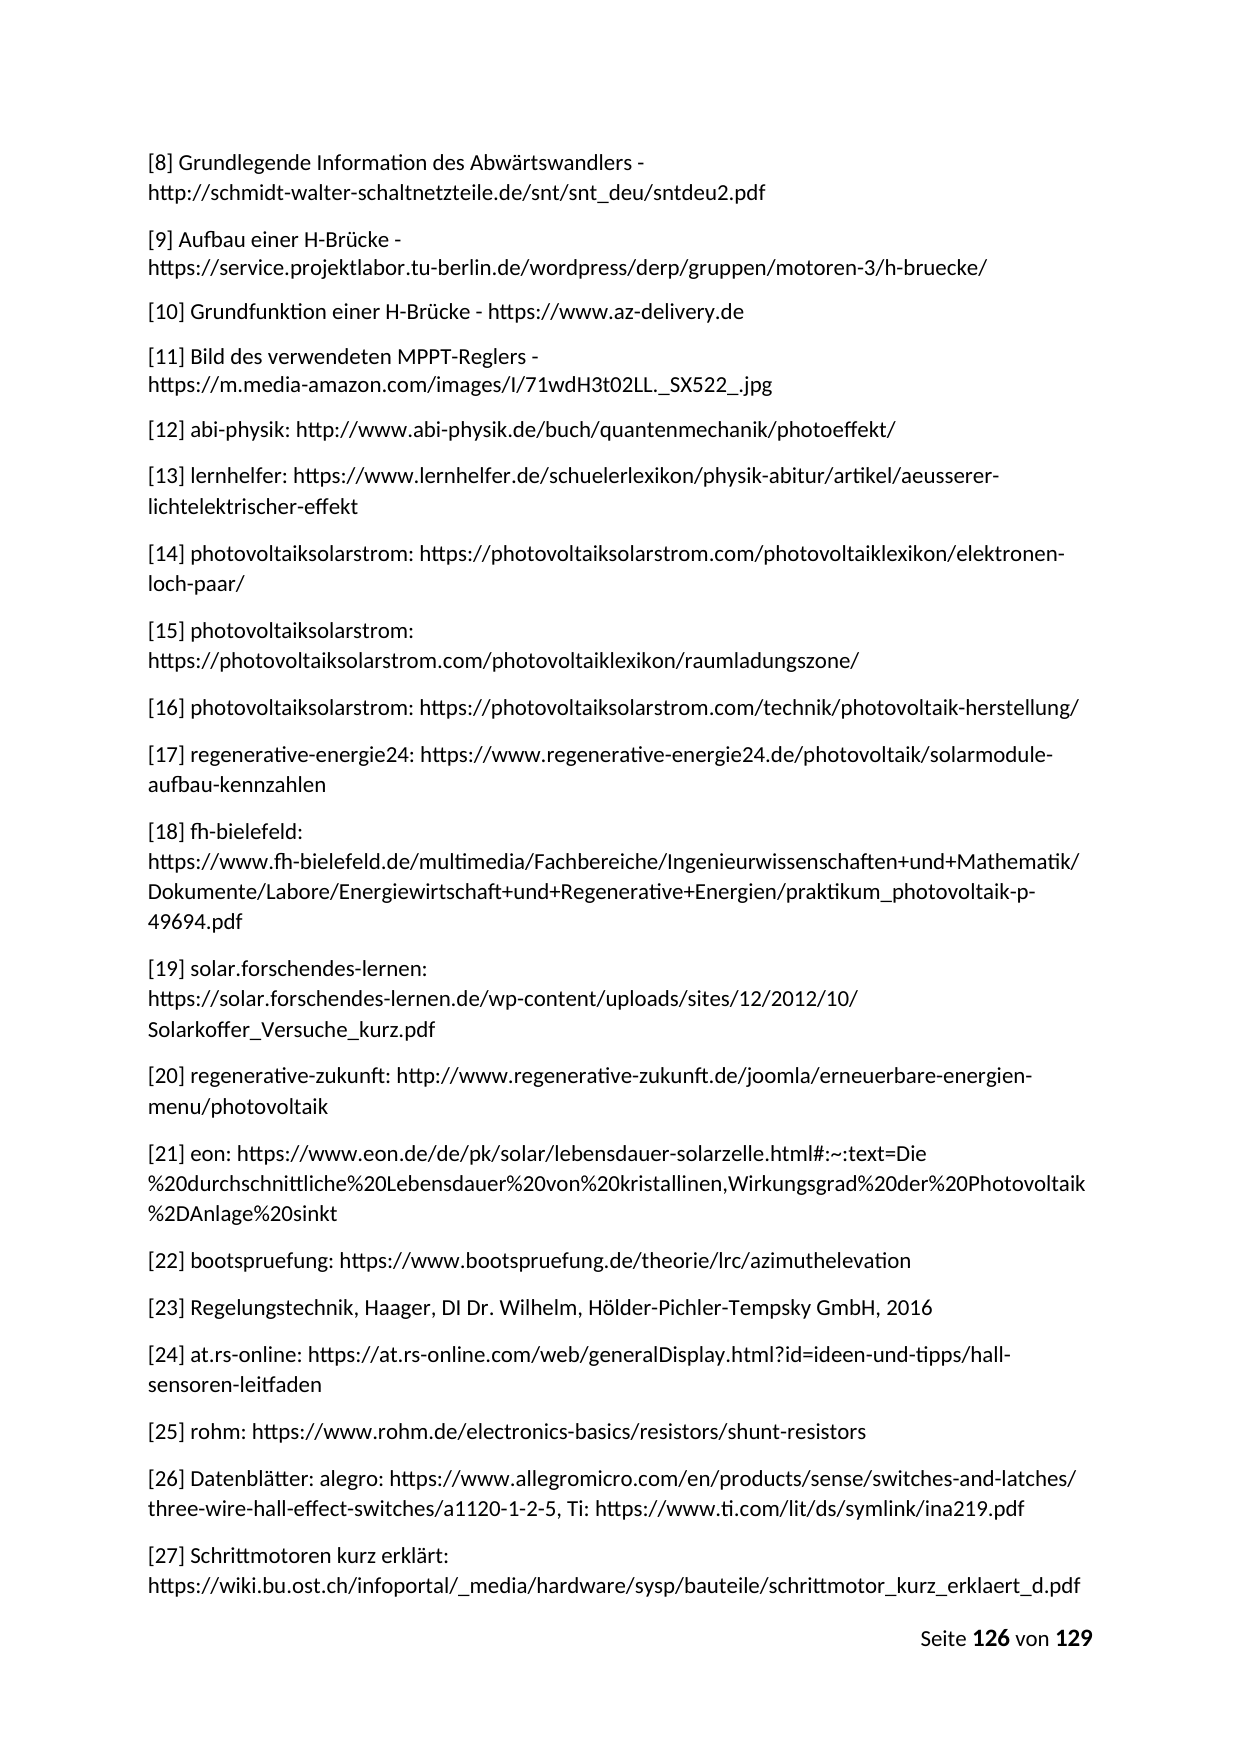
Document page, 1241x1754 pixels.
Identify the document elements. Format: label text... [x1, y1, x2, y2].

text [27] Schrittmotoren kurz erklärt: https://wiki.bu.ost.ch/infoportal/_media/hardware/sysp/bauteile/schrittmotor_kurz_erklaert_d.pdf [148, 1541, 1093, 1599]
text [22] bootspruefung: https://www.bootspruefung.de/theorie/lrc/azimuthelevation [148, 1246, 1093, 1274]
text [20] regenerative-zukunft: http://www.regenerative-zukunft.de/joomla/erneuerbare-energien-menu/photovoltaik [148, 1062, 1093, 1120]
text [25] rohm: https://www.rohm.de/electronics-basics/resistors/shunt-resistors [148, 1417, 1093, 1445]
text [19] solar.forschendes-lernen: https://solar.forschendes-lernen.de/wp-content/uploads/sites/12/2012/10/Solarkoffer_Versuche_kurz.pdf [148, 954, 1093, 1043]
text [26] Datenblätter: alegro: https://www.allegromicro.com/en/products/sense/switches-and-latches/three-wire-hall-effect-switches/a1120-1-2-5, Ti: https://www.ti.com/lit/ds/symlink/ina219.pdf [148, 1464, 1093, 1522]
text [8] Grundlegende Information des Abwärtswandlers - http://schmidt-walter-schaltnetzteile.de/snt/snt_deu/sntdeu2.pdf [148, 148, 1093, 206]
text [9] Aufbau einer H-Brücke - https://service.projektlabor.tu-berlin.de/wordpress/derp/gruppen/motoren-3/h-bruecke/ [148, 225, 1093, 281]
text [24] at.rs-online: https://at.rs-online.com/web/generalDisplay.html?id=ideen-und-tipps/hall-sensoren-leitfaden [148, 1340, 1093, 1398]
text [23] Regelungstechnik, Haager, DI Dr. Wilhelm, Hölder-Pichler-Tempsky GmbH, 2016 [148, 1293, 1093, 1321]
text [13] lernhelfer: https://www.lernhelfer.de/schuelerlexikon/physik-abitur/artikel/aeusserer-lichtelektrischer-effekt [148, 462, 1093, 520]
text [10] Grundfunktion einer H-Brücke - https://www.az-delivery.de [148, 297, 1093, 325]
text [12] abi-physik: http://www.abi-physik.de/buch/quantenmechanik/photoeffekt/ [148, 415, 1093, 443]
text [18] fh-bielefeld: https://www.fh-bielefeld.de/multimedia/Fachbereiche/Ingenieurwissenschaften+und+Mathematik/Dokumente/Labore/Energiewirtschaft+und+Regenerative+Energien/praktikum_photovoltaik-p-49694.pdf [148, 817, 1093, 936]
text [15] photovoltaiksolarstrom: https://photovoltaiksolarstrom.com/photovoltaiklexikon/raumladungszone/ [148, 616, 1093, 674]
text [14] photovoltaiksolarstrom: https://photovoltaiksolarstrom.com/photovoltaiklexikon/elektronen-loch-paar/ [148, 539, 1093, 597]
text [11] Bild des verwendeten MPPT-Reglers - https://m.media-amazon.com/images/I/71wdH3t02LL._SX522_.jpg [148, 342, 1093, 398]
text [16] photovoltaiksolarstrom: https://photovoltaiksolarstrom.com/technik/photovoltaik-herstellung/ [148, 693, 1093, 721]
text [17] regenerative-energie24: https://www.regenerative-energie24.de/photovoltaik/solarmodule-aufbau-kennzahlen [148, 740, 1093, 798]
text [21] eon: https://www.eon.de/de/pk/solar/lebensdauer-solarzelle.html#:~:text=Die%20durchschnittliche%20Lebensdauer%20von%20kristallinen,Wirkungsgrad%20der%20Photovoltaik%2DAnlage%20sinkt [148, 1139, 1093, 1227]
